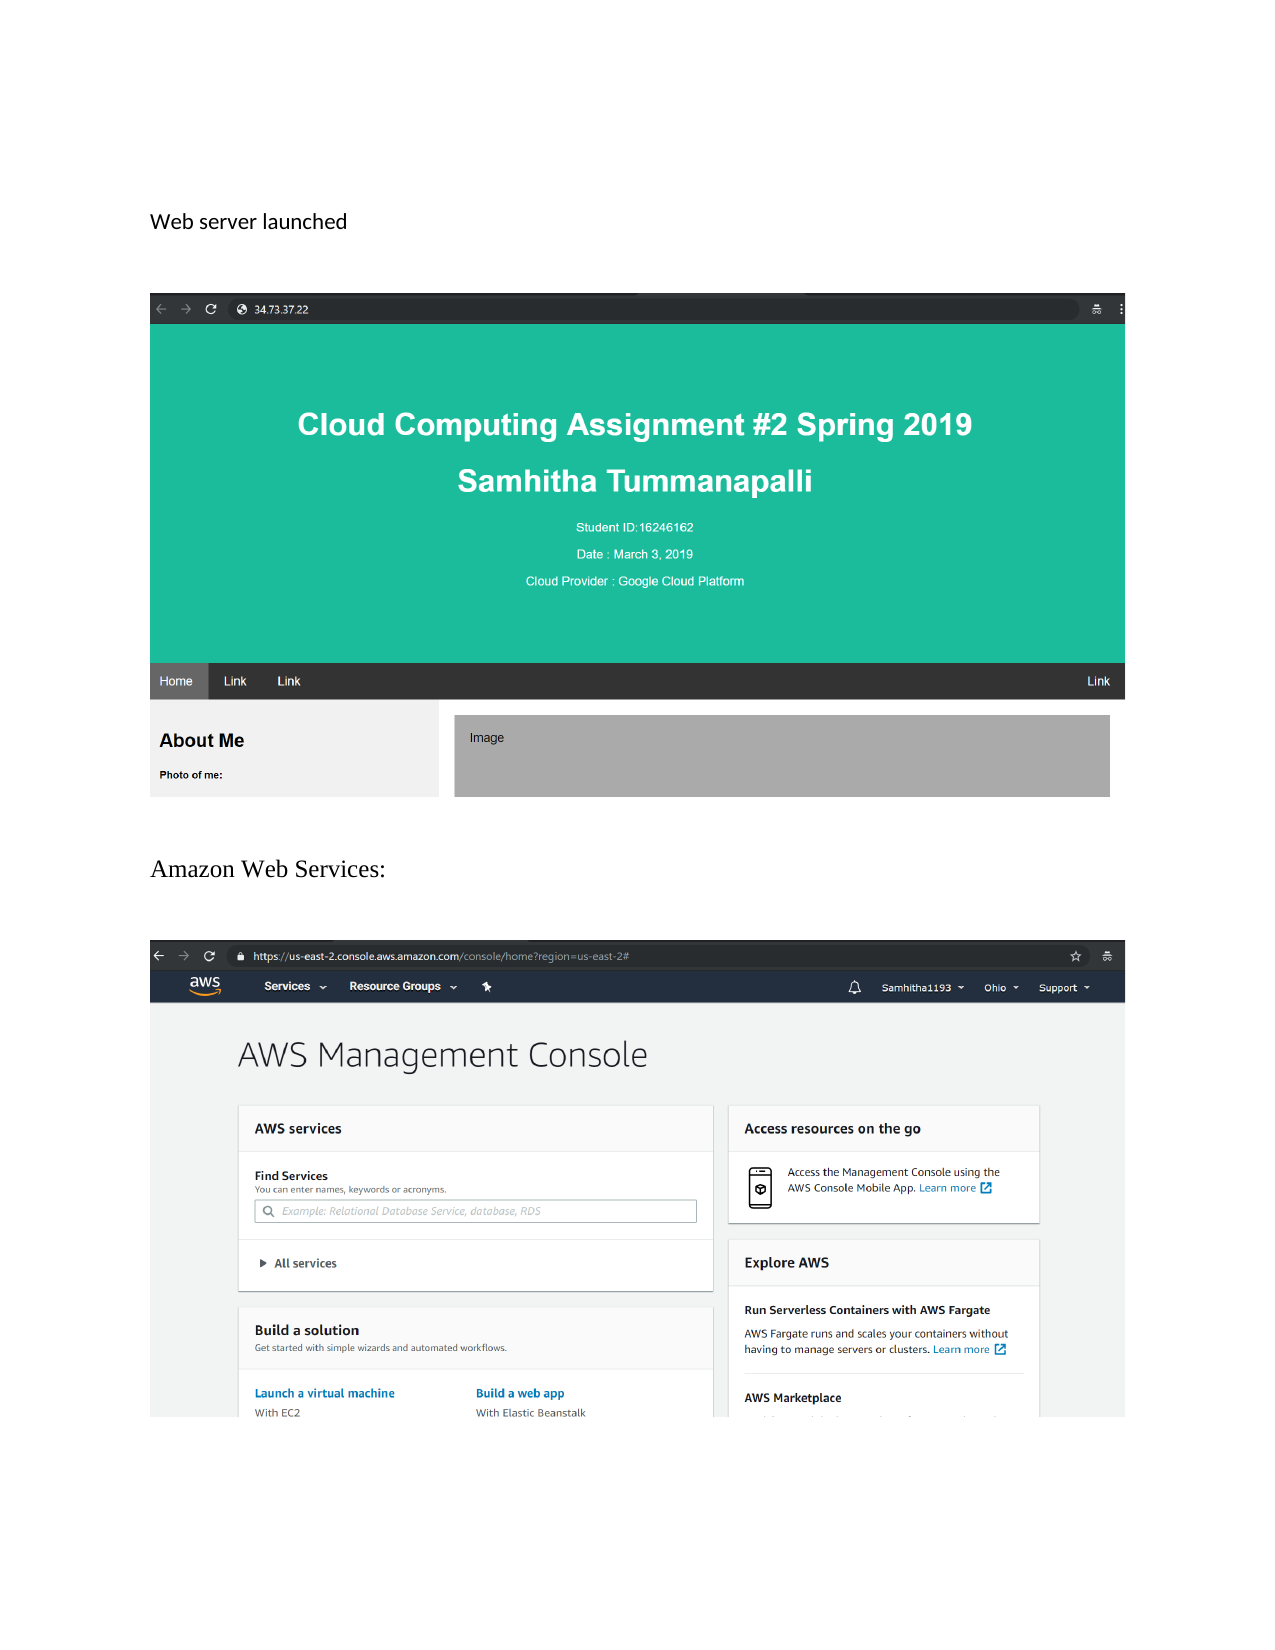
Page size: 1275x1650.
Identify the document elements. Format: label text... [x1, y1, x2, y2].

text Amazon Web Services: [150, 854, 1125, 883]
picture [150, 940, 1125, 1417]
picture [150, 293, 1125, 797]
text Web server launched [150, 207, 1125, 236]
